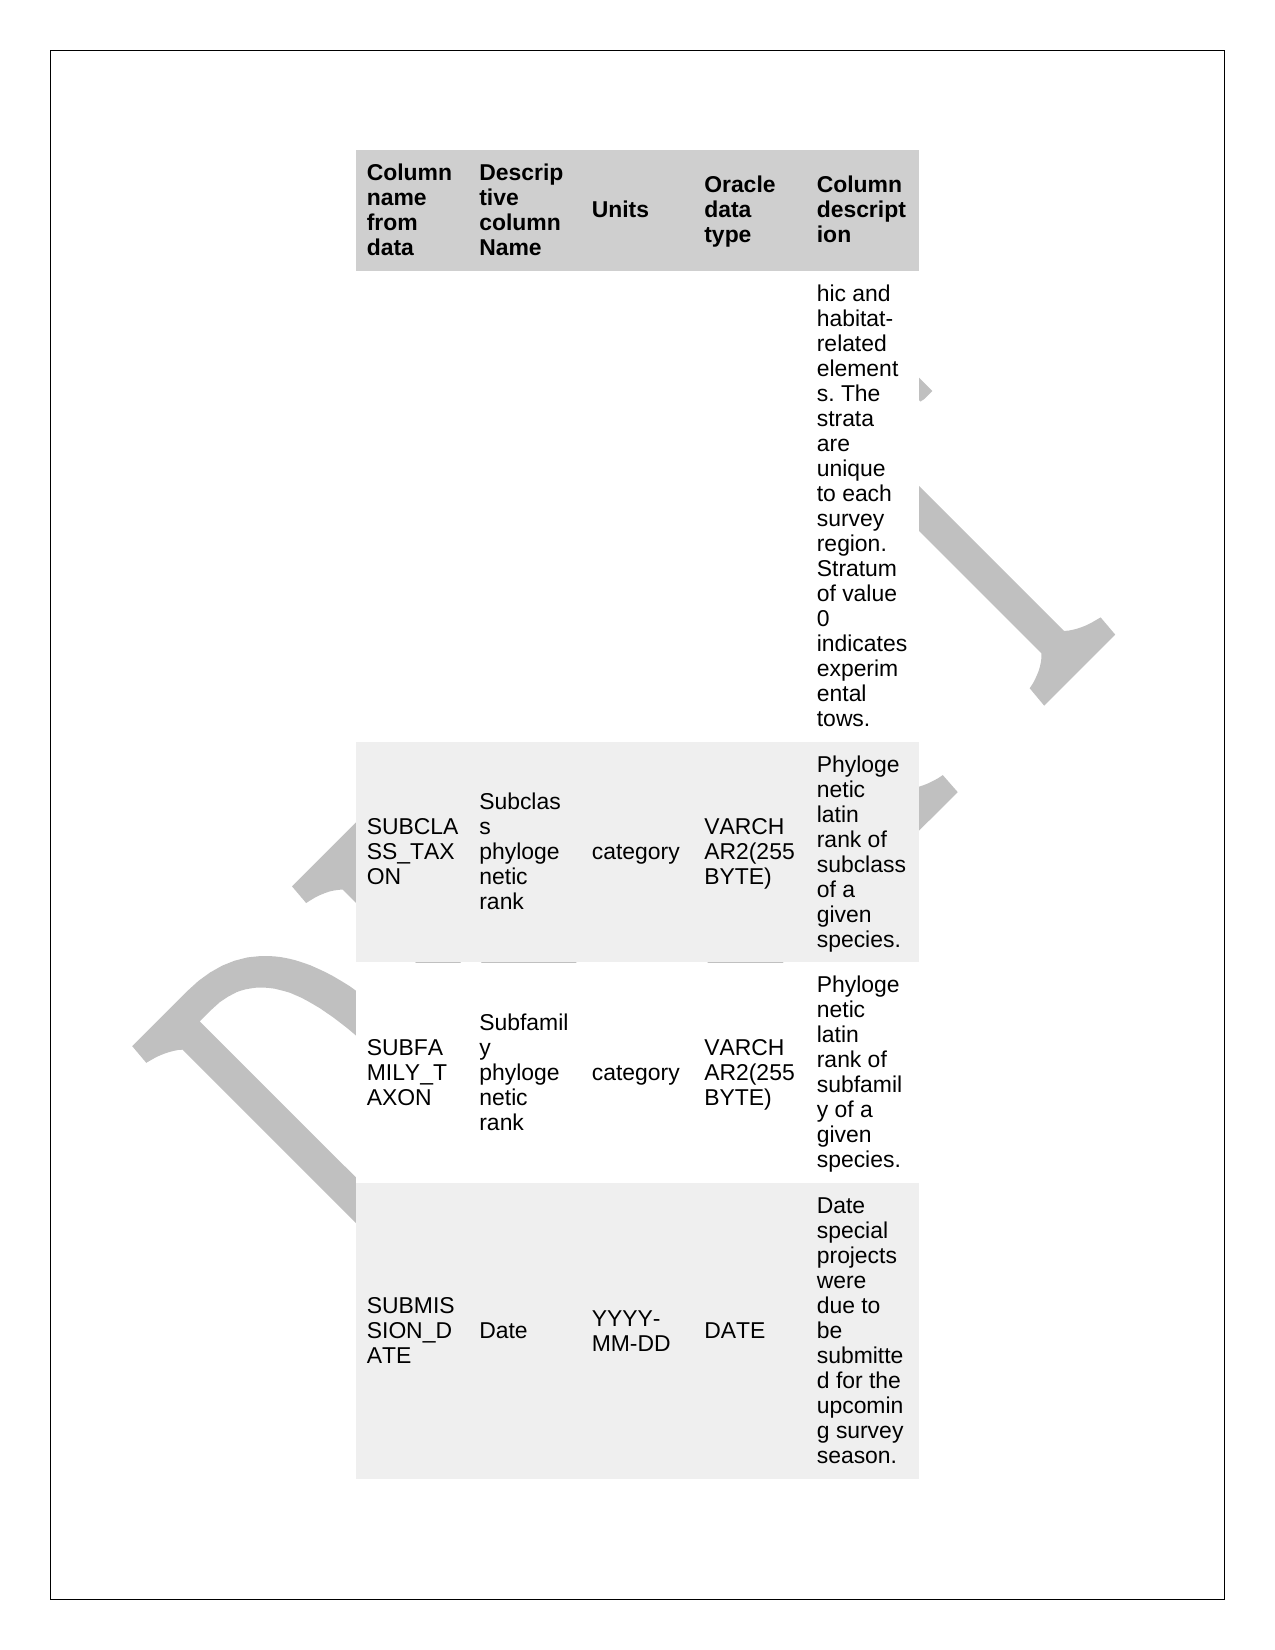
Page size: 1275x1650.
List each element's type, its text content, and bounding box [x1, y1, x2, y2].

table_header Column description [806, 150, 919, 271]
table_header Oracle data type [694, 150, 806, 271]
table_header Column name from data [356, 150, 469, 271]
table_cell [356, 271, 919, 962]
table_header Descriptive column Name [469, 150, 581, 271]
table_header Units [581, 150, 694, 271]
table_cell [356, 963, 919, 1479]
